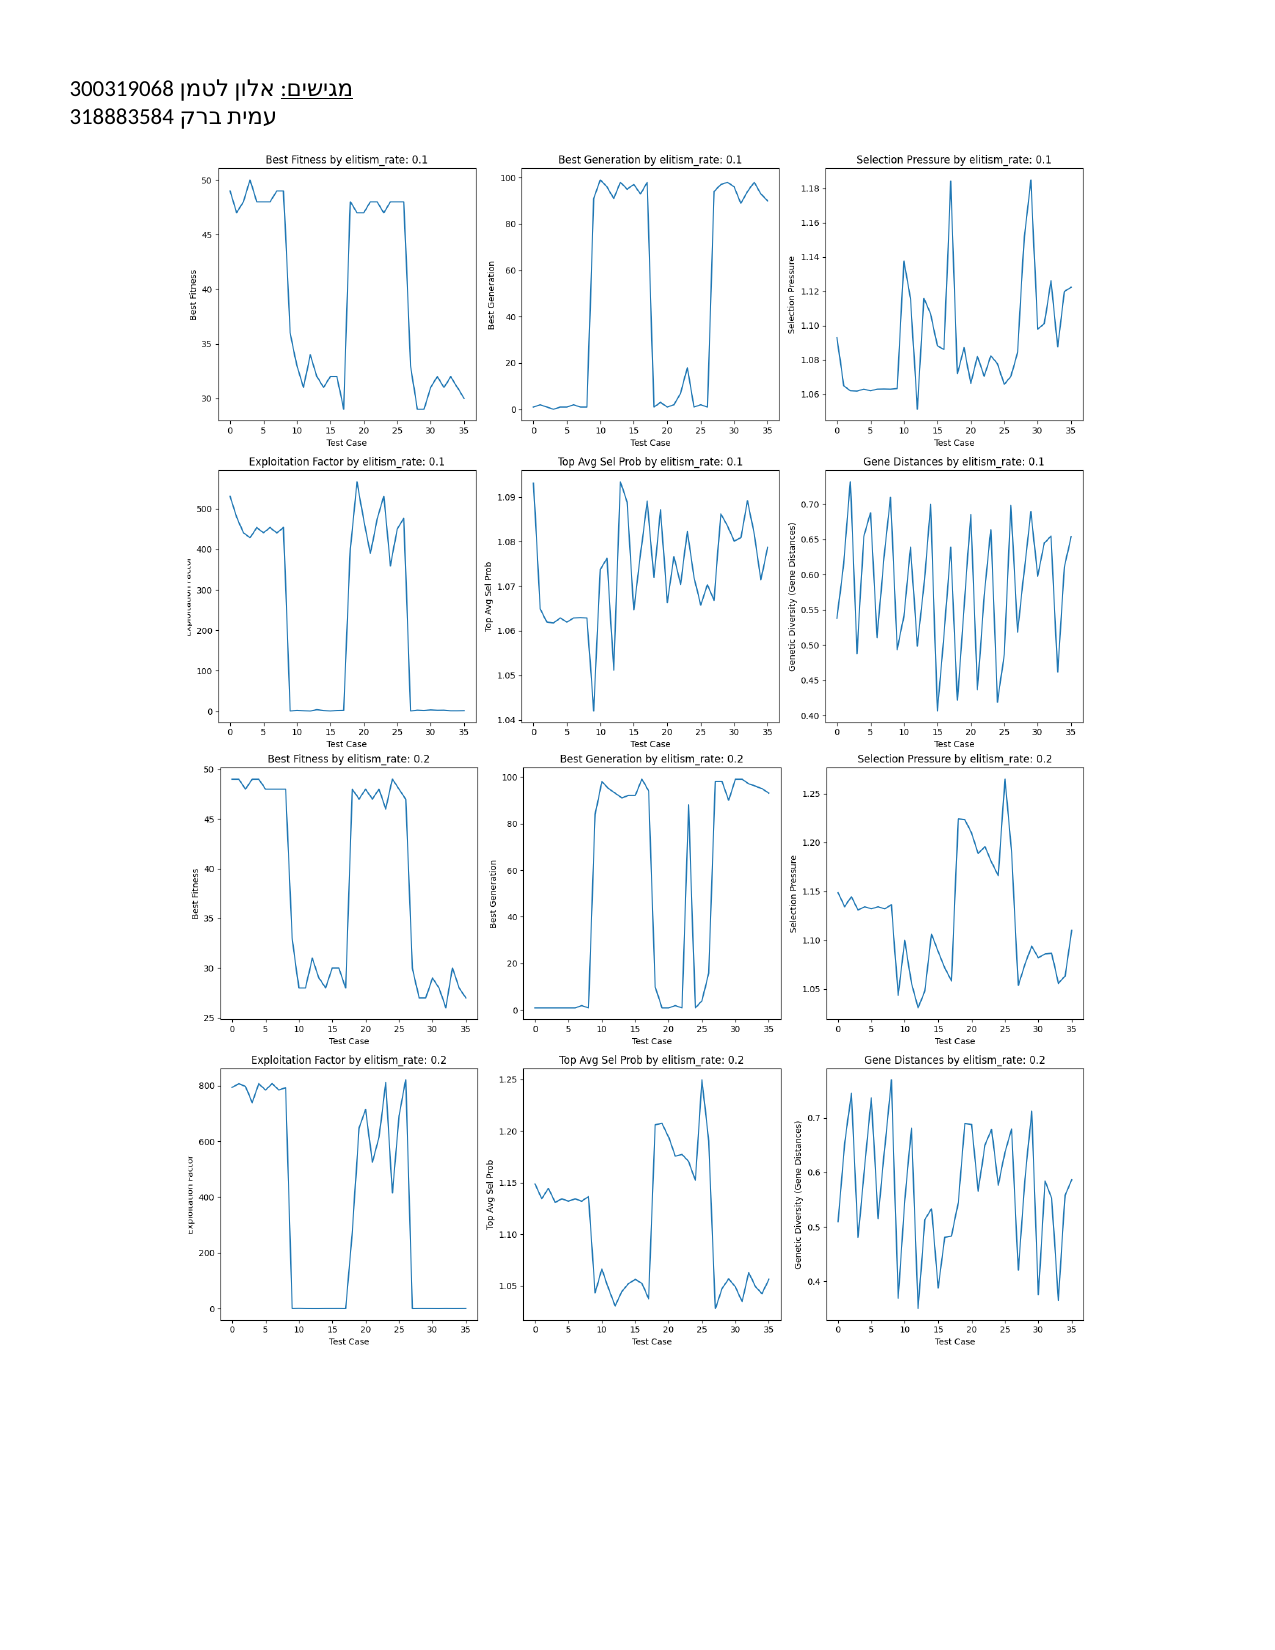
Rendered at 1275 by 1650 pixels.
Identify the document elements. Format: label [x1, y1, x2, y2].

picture [187, 150, 1088, 1348]
